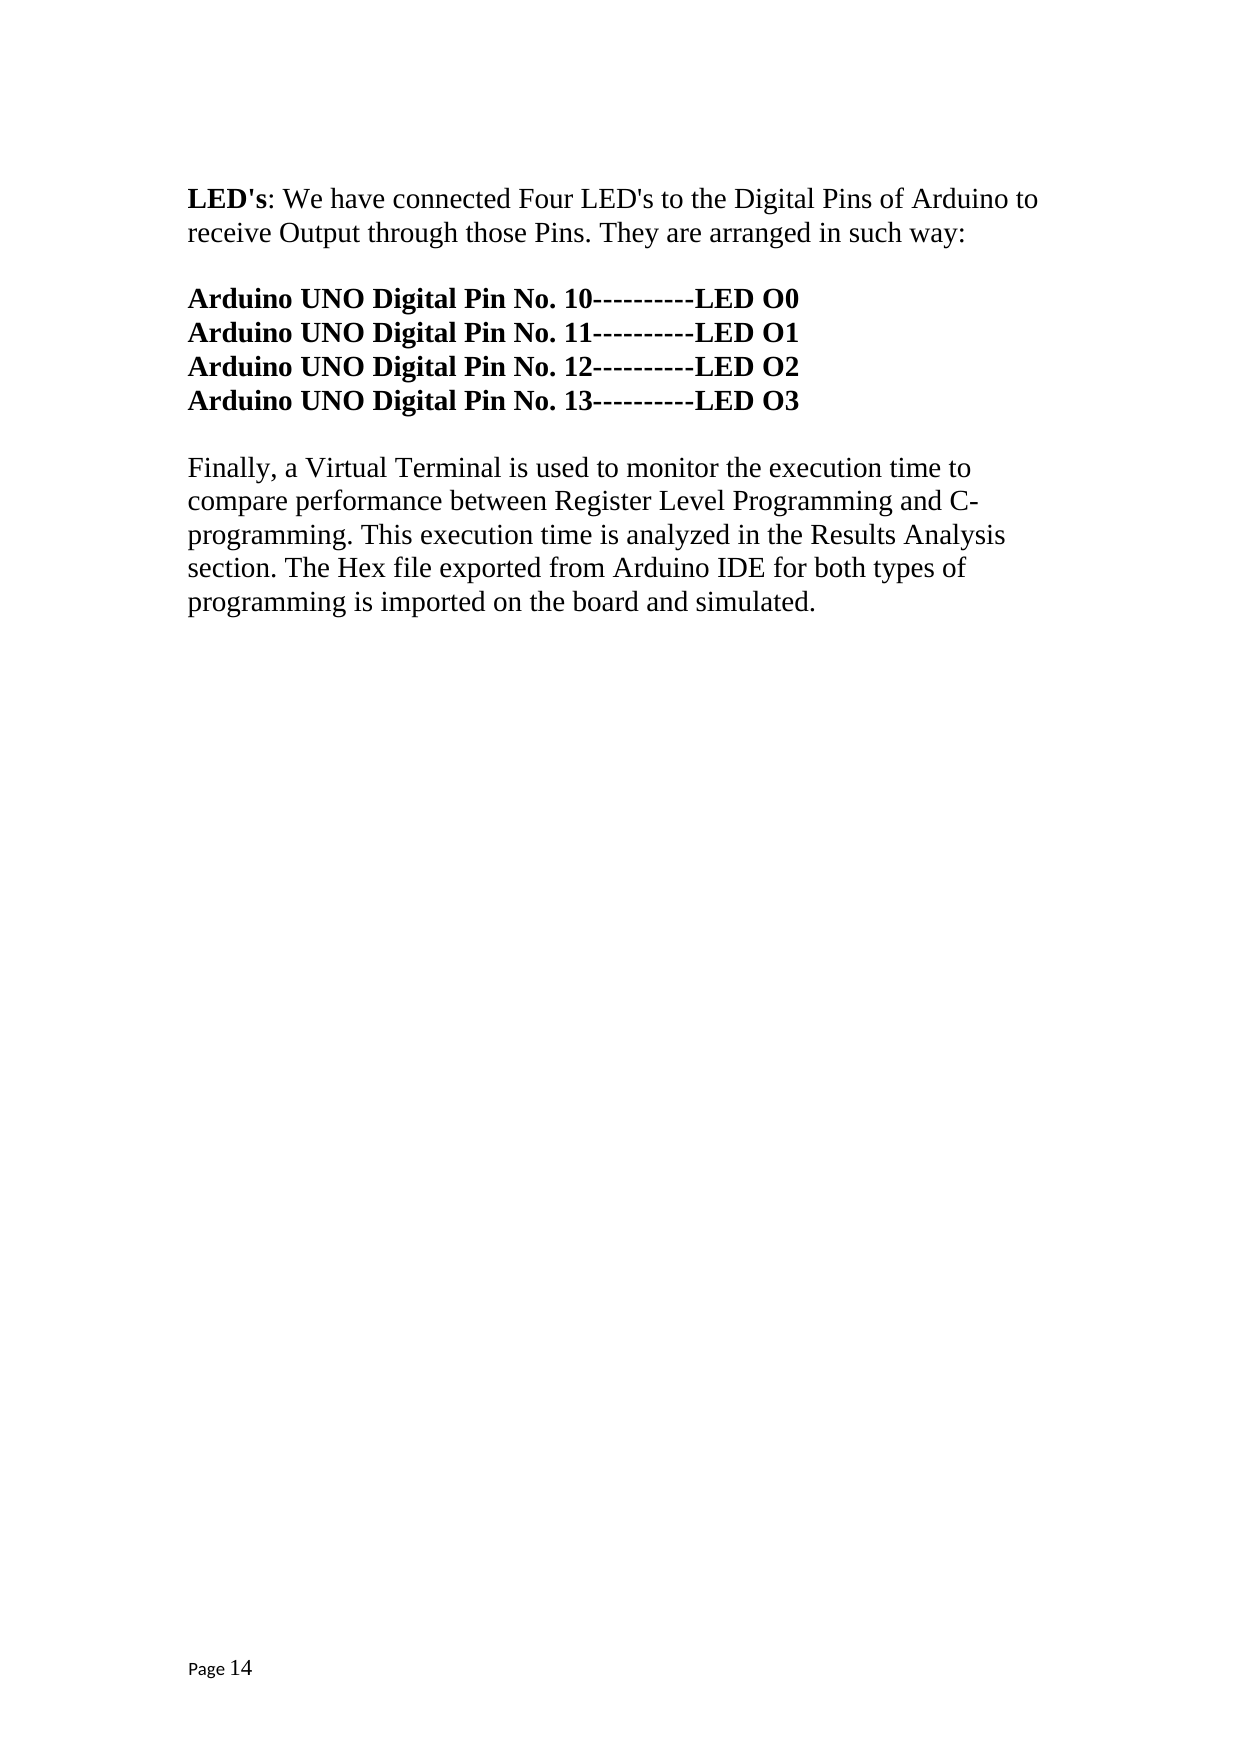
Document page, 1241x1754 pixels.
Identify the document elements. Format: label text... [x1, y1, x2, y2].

text Finally, a Virtual Terminal is used to monitor the execution time to compare performance between Register Level Programming and C- programming. This execution time is analyzed in the Results Analysis section. The Hex file exported from Arduino IDE for both types of programming is imported on the board and simulated. [187, 450, 1007, 618]
text Arduino UNO Digital Pin No. 11 LED O1 [187, 316, 1171, 349]
subtitle Arduino UNO Digital Pin No. 12 LED O2 [187, 349, 1171, 383]
subtitle Arduino UNO Digital Pin No. 10 LED O0 [187, 282, 1171, 316]
text LED's: We have connected Four LED's to the Digital Pins of Arduino to receive Output through those Pins. They are arranged in such way: [187, 181, 1040, 248]
text Arduino UNO Digital Pin No. 13 LED O3 [187, 383, 1171, 416]
